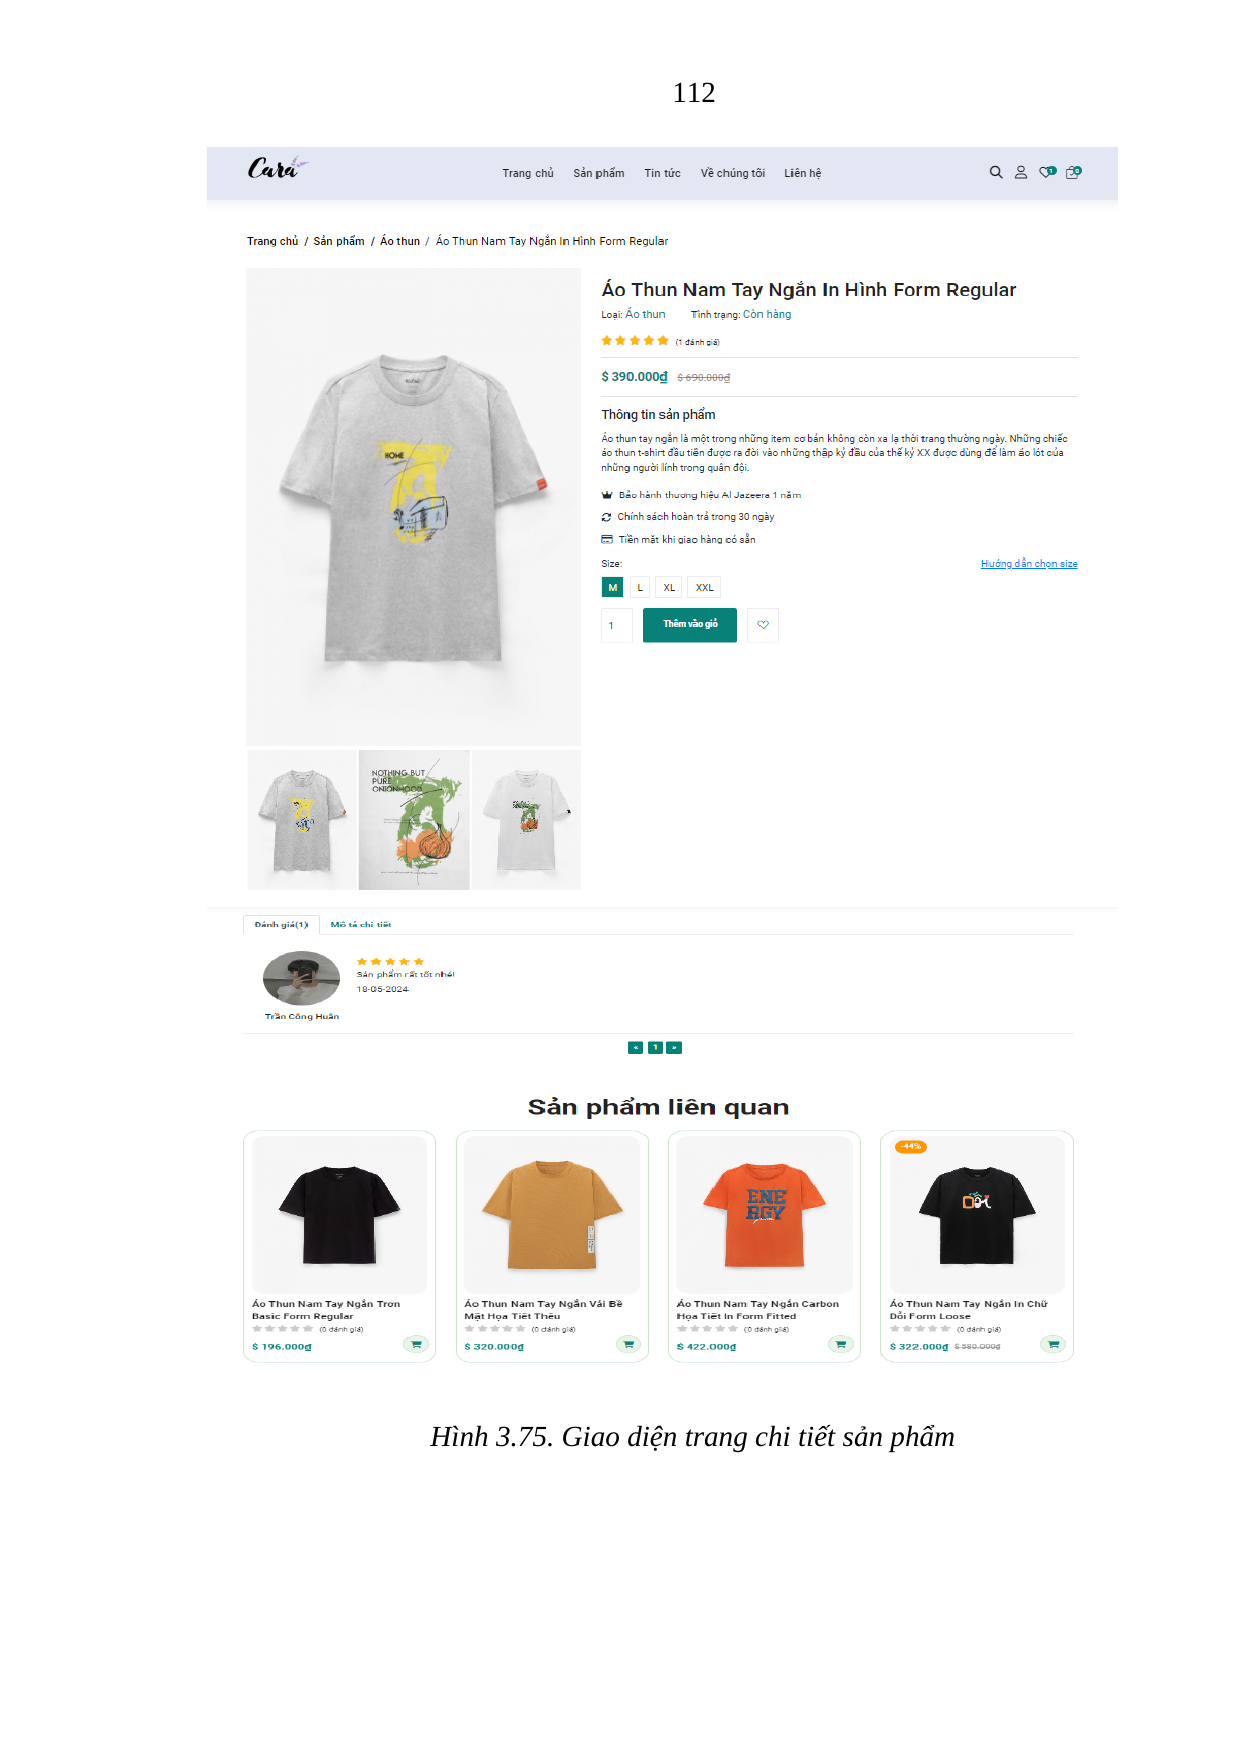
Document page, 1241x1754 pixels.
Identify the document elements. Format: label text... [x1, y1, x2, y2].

picture [206, 147, 1118, 891]
picture [206, 907, 1118, 1402]
